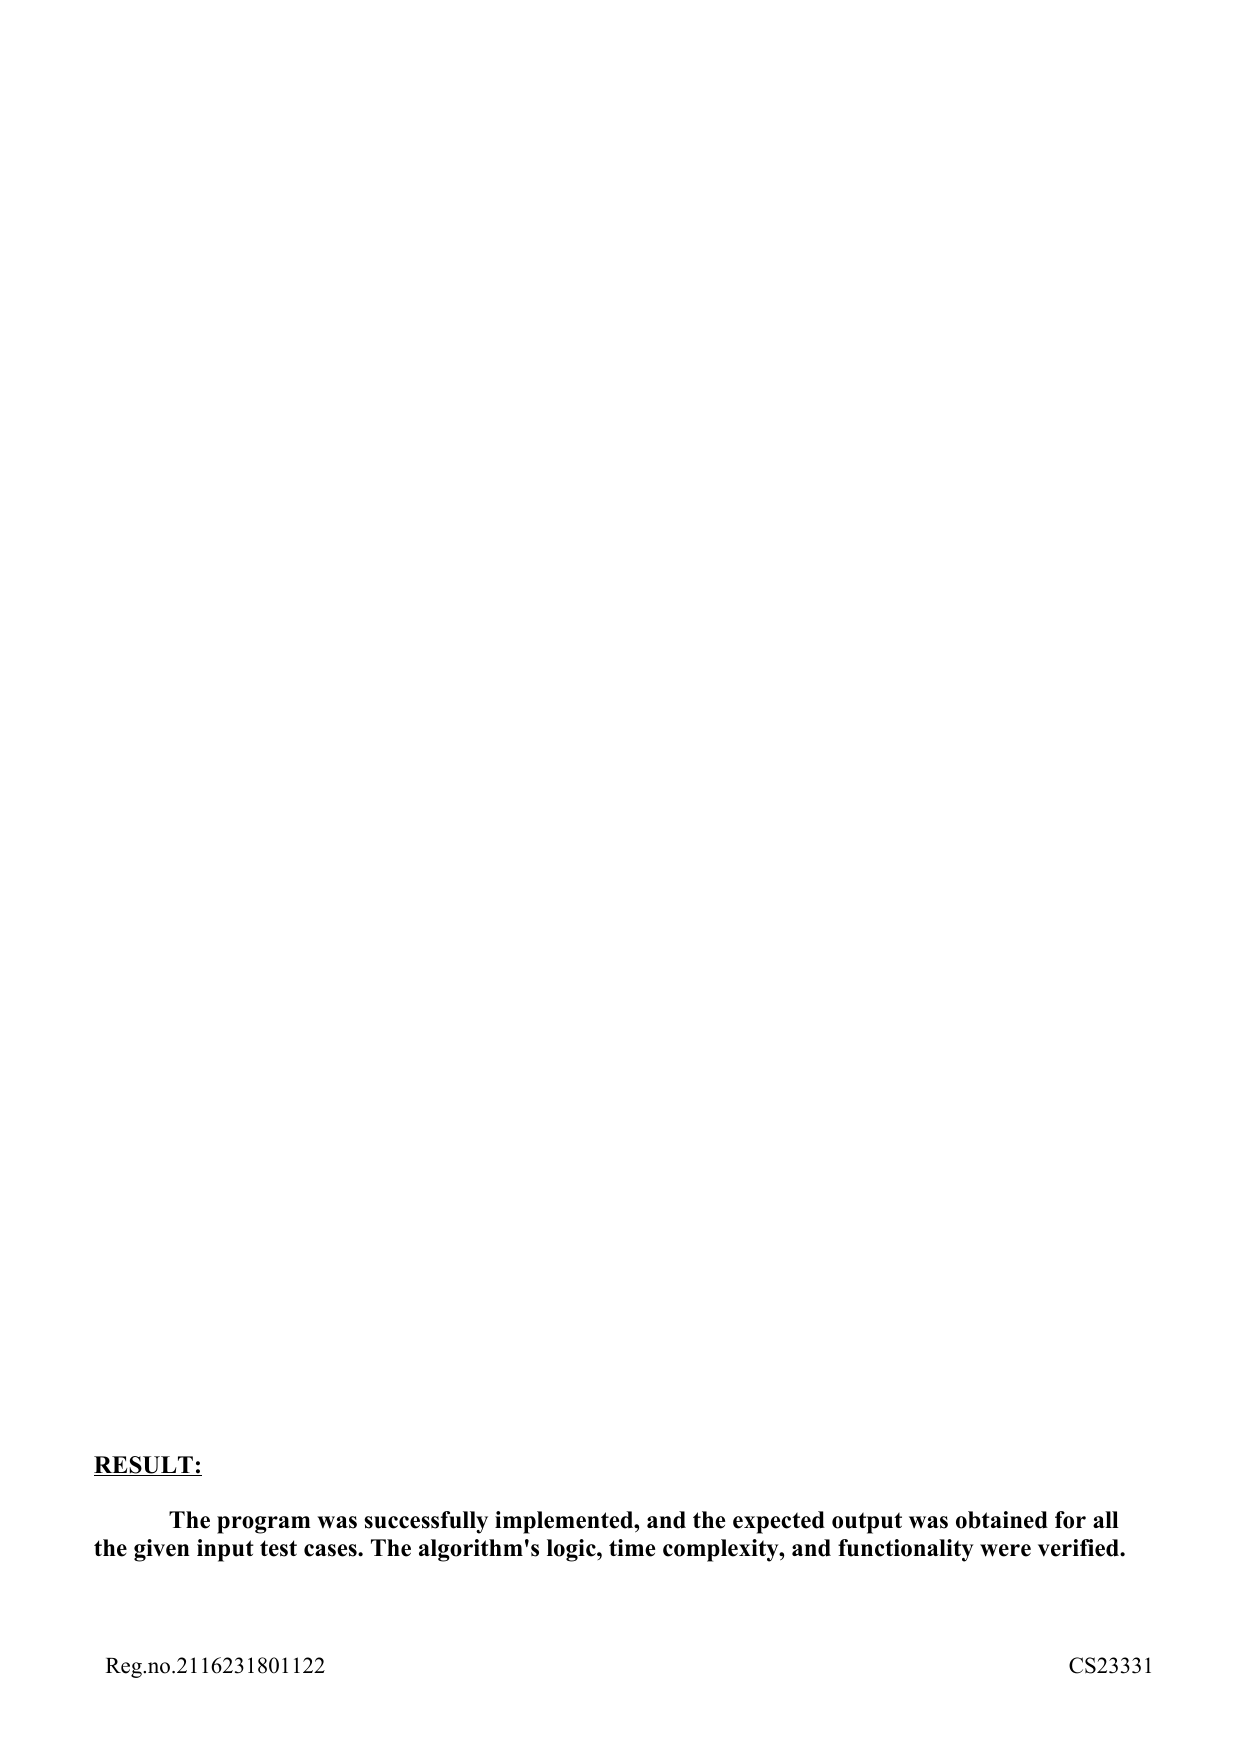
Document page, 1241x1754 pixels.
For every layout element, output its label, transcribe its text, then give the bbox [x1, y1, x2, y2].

text The program was successfully implemented, and the expected output was obtained for all the given input test cases. The algorithm's logic, time complexity, and functionality were verified. [94, 1507, 1155, 1562]
text RESULT: [94, 1451, 1155, 1479]
